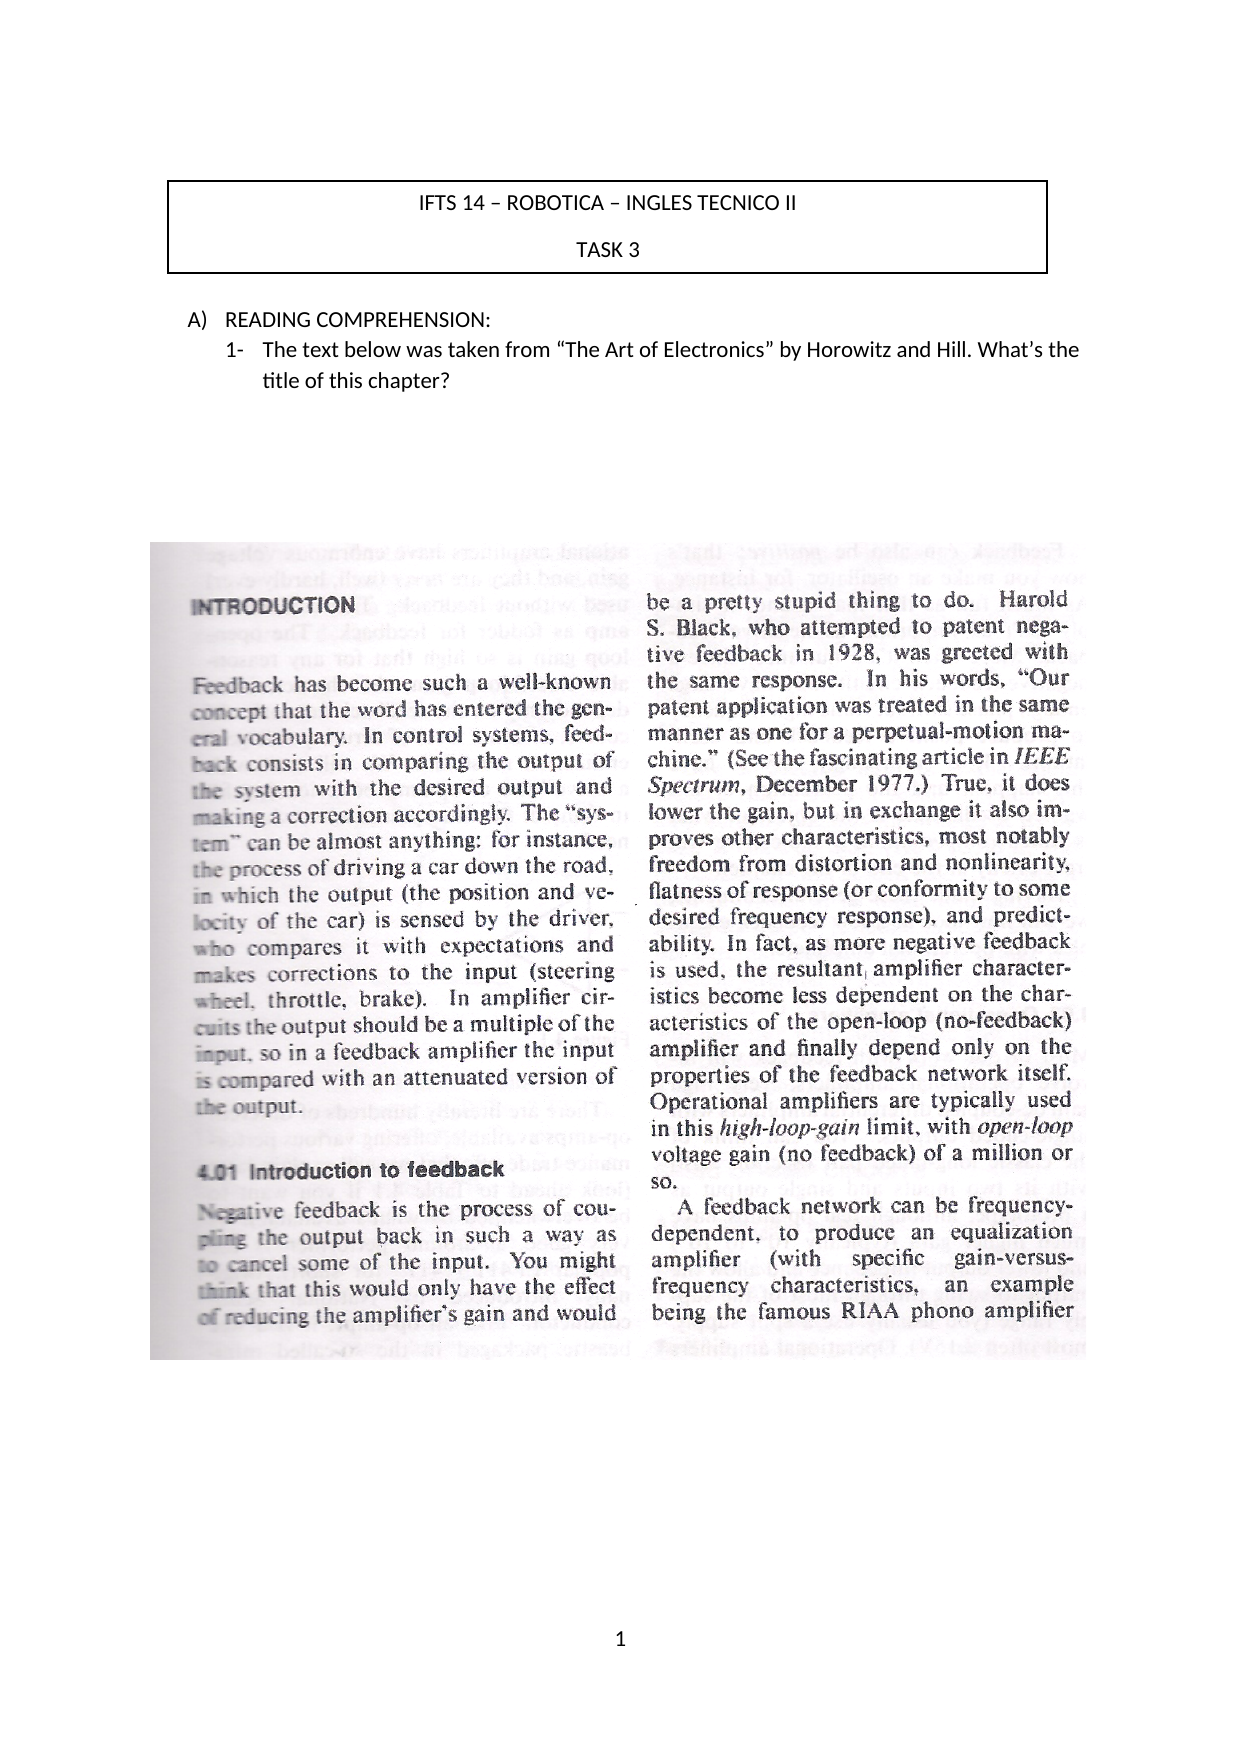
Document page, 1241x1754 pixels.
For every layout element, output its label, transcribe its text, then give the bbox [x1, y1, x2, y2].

list The text below was taken from “The Art of Electronics” by Horowitz and Hill. What’s the title of this chapter? [225, 336, 1090, 394]
list READING COMPREHENSION: [187, 268, 1090, 333]
picture [150, 542, 1087, 1360]
